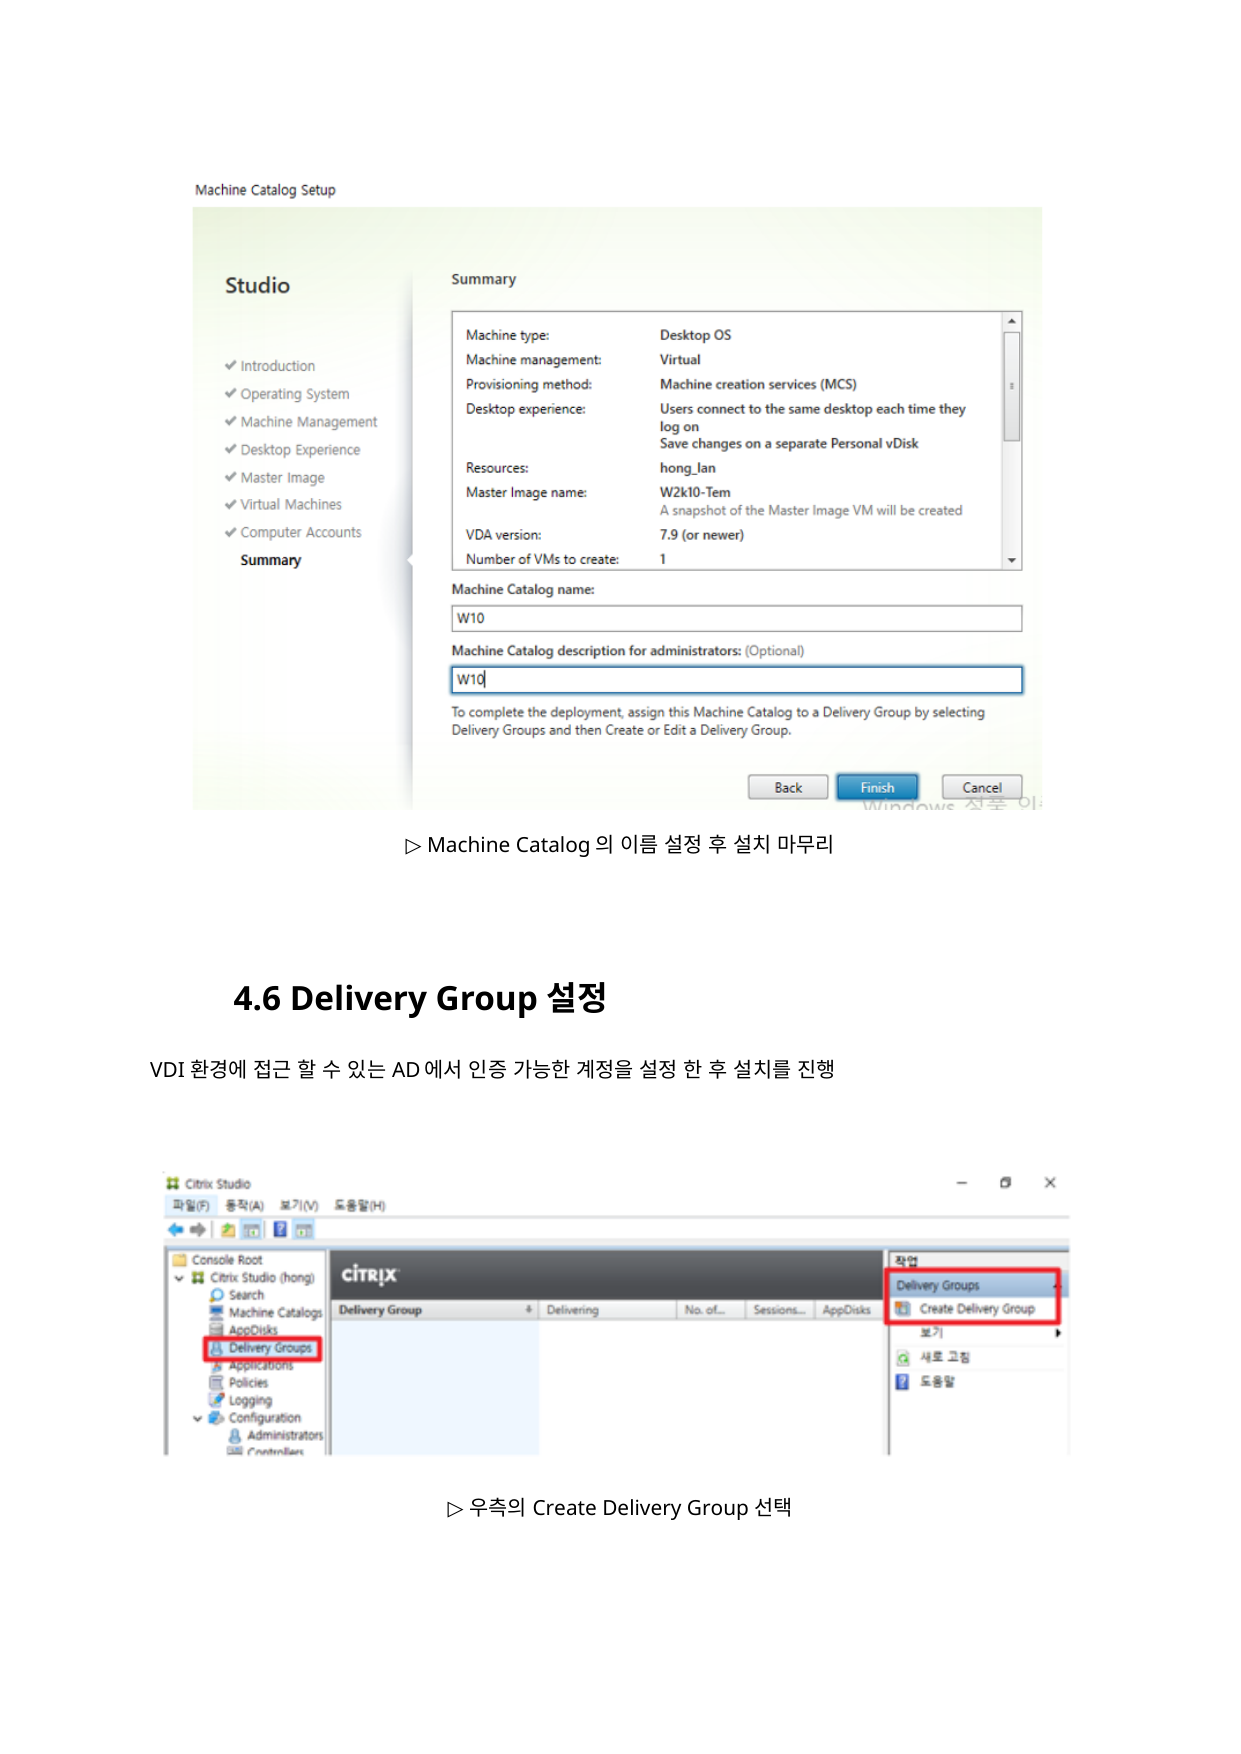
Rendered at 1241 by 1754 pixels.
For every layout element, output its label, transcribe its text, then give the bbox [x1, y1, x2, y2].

picture [162, 1170, 1078, 1462]
picture [192, 177, 1048, 810]
text ▷ 우측의 Create Delivery Group 선택 [150, 1491, 1090, 1521]
text ▷ Machine Catalog의 이름 설정 후 설치 마무리 [150, 828, 1090, 858]
text VDI 환경에 접근 할 수 있는 AD에서 인증 가능한 계정을 설정 한 후 설치를 진행 [150, 1054, 1090, 1084]
subtitle 4.6 Delivery Group 설정 [150, 972, 1090, 1021]
